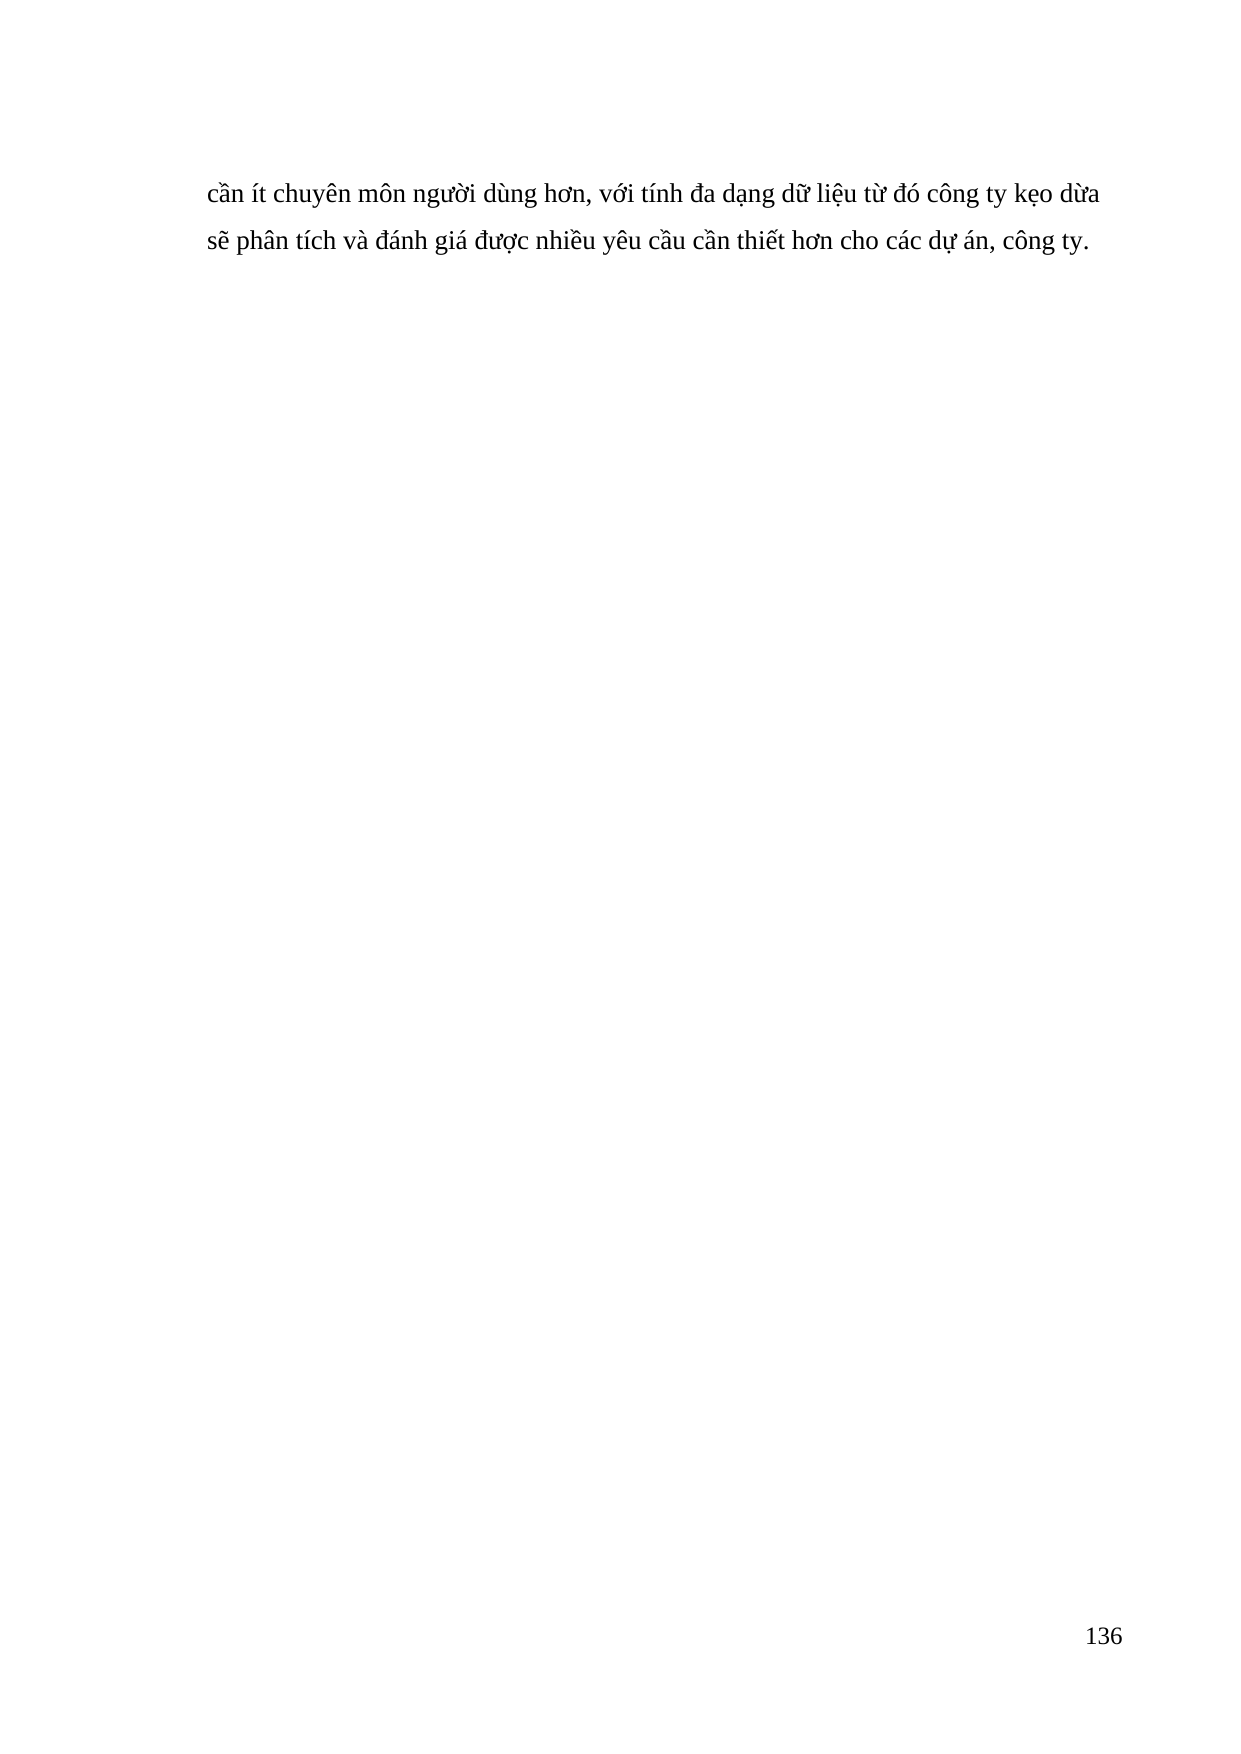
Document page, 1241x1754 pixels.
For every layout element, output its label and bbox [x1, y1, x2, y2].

text [207, 177, 1122, 255]
